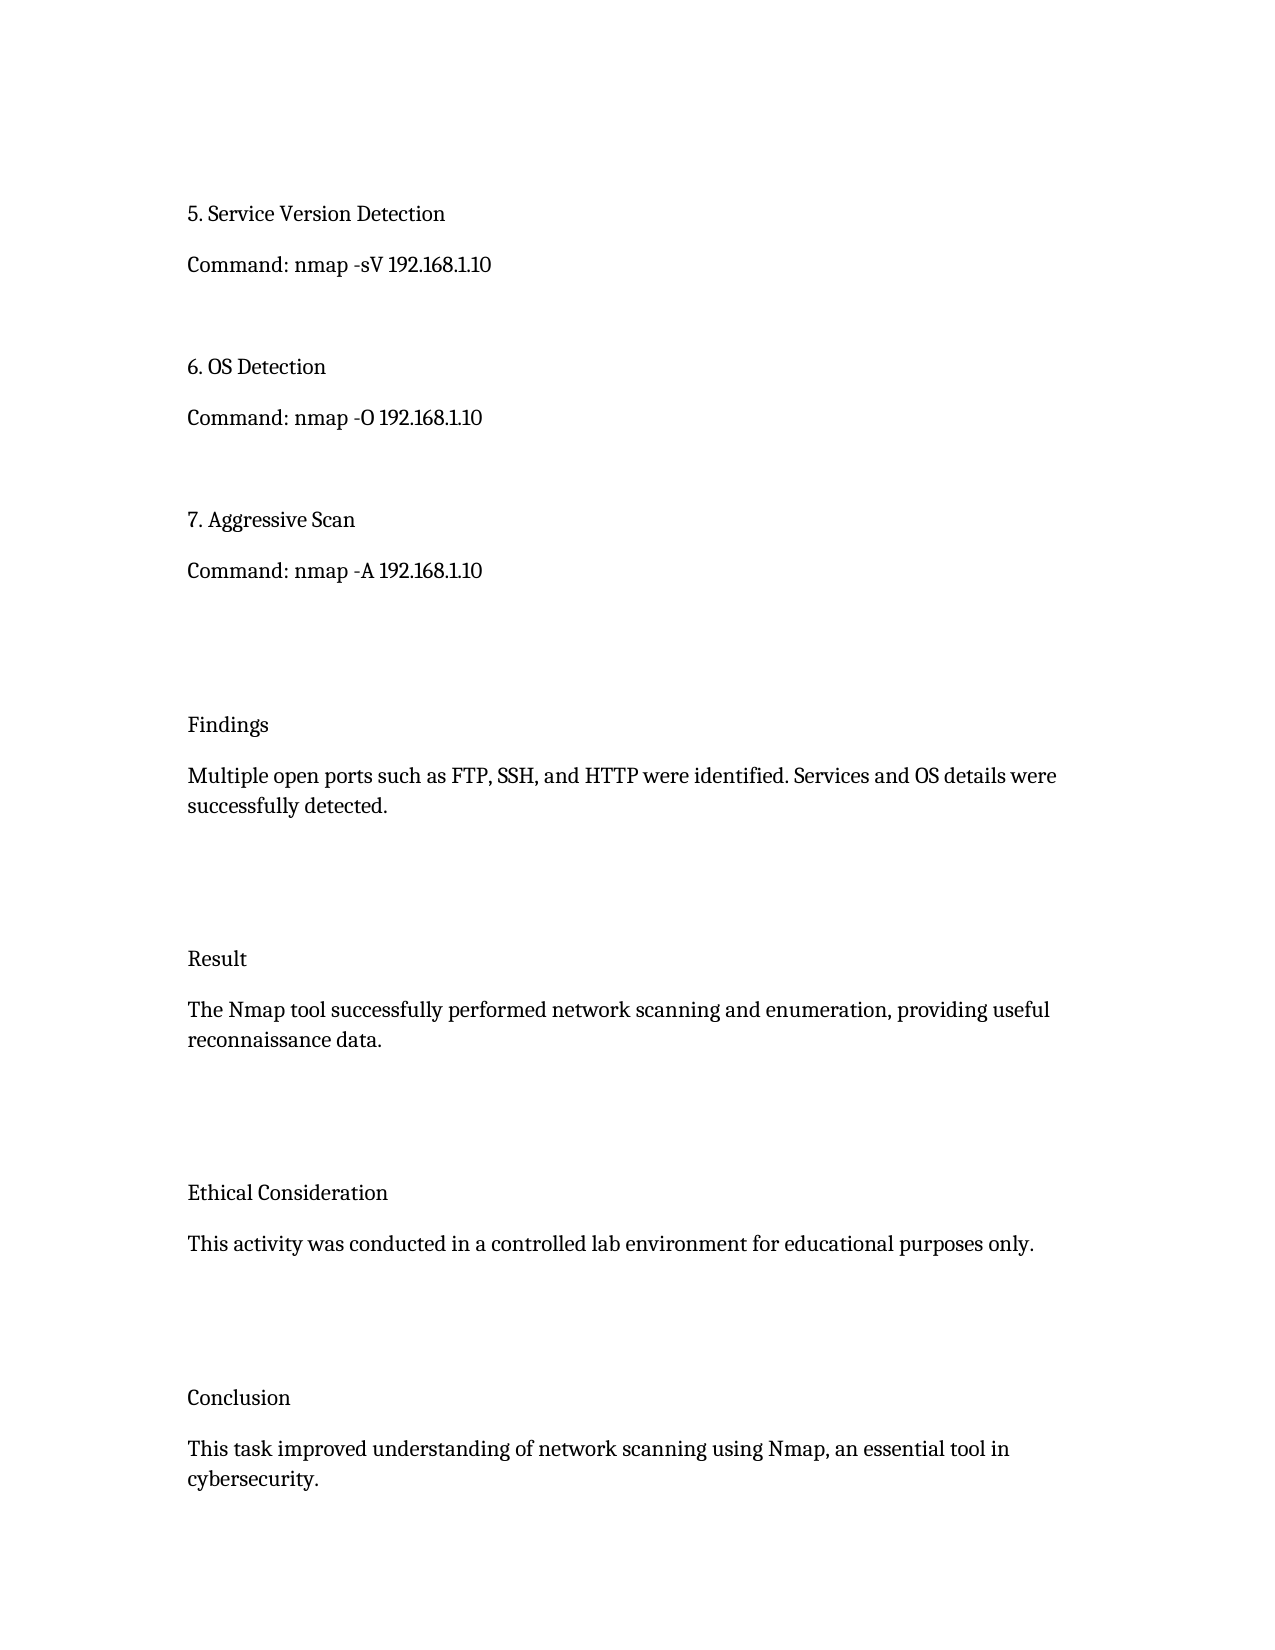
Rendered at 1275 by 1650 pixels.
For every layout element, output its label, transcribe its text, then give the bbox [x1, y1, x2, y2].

text This task improved understanding of network scanning using Nmap, an essential tool in cybersecurity. [187, 1435, 1087, 1492]
text Findings [187, 711, 1087, 738]
text Command: nmap -O 192.168.1.10 [187, 405, 1087, 432]
text The Nmap tool successfully performed network scanning and enumeration, providing useful reconnaissance data. [187, 997, 1087, 1053]
text Command: nmap -A 192.168.1.10 [187, 558, 1087, 585]
text 7. Aggressive Scan [187, 507, 1087, 534]
text Command: nmap -sV 192.168.1.10 [187, 252, 1087, 278]
text This activity was conducted in a controlled lab environment for educational purposes only. [187, 1231, 1087, 1258]
text Ethical Consideration [187, 1180, 1087, 1207]
text Multiple open ports such as FTP, SSH, and HTTP were identified. Services and OS details were successfully detected. [187, 762, 1087, 819]
text Conclusion [187, 1384, 1087, 1411]
text Result [187, 946, 1087, 972]
text 5. Service Version Detection [187, 201, 1087, 227]
text 6. OS Detection [187, 354, 1087, 381]
